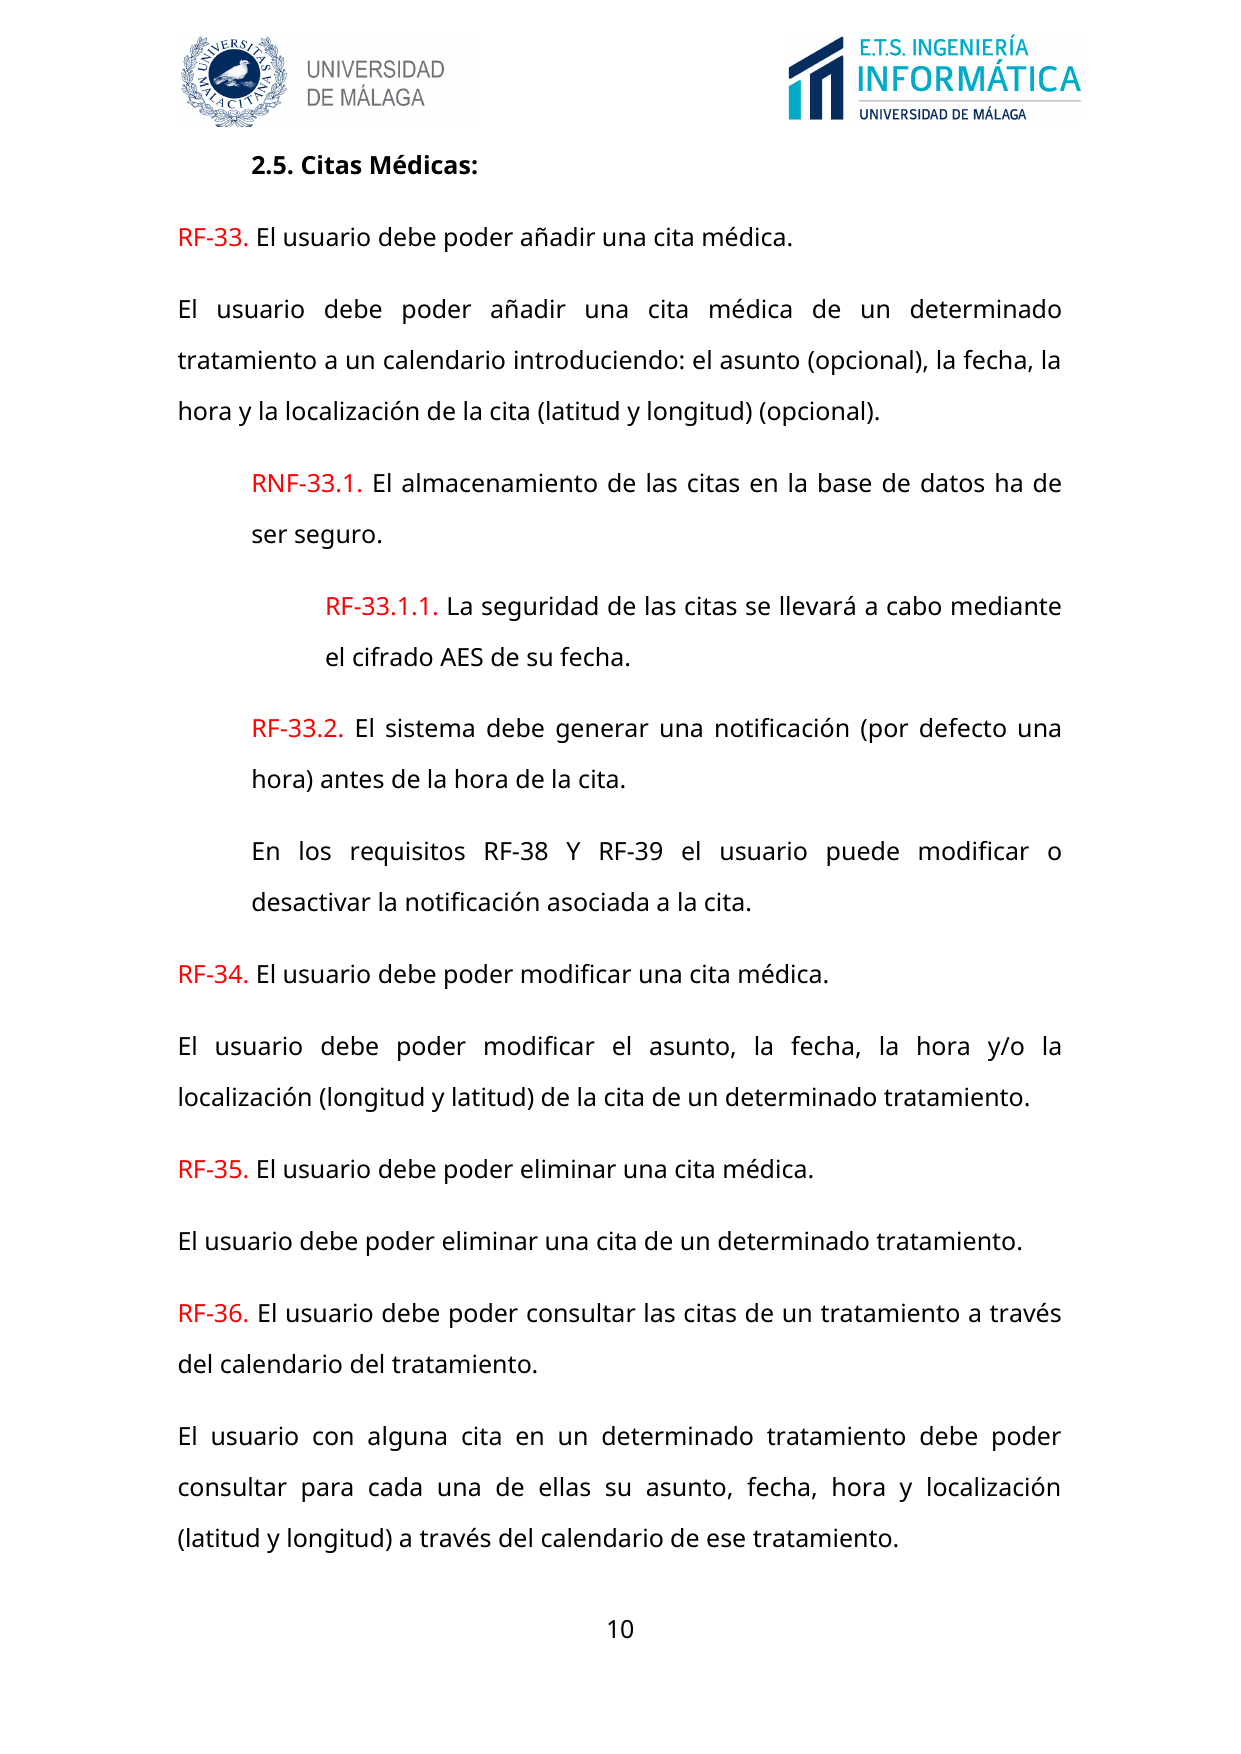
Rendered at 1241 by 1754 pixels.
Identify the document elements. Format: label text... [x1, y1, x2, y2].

text El usuario con alguna cita en un determinado tratamiento debe poder consultar para cada una de ellas su asunto, fecha, hora y localización (latitud y longitud) a través del calendario de ese tratamiento. [177, 1418, 1063, 1554]
text El usuario debe poder añadir una cita médica de un determinado tratamiento a un calendario introduciendo: el asunto (opcional), la fecha, la hora y la localización de la cita (latitud y longitud) (opcional). [177, 291, 1063, 427]
text RF-34. El usuario debe poder modificar una cita médica. [177, 957, 1063, 991]
text RF-35. El usuario debe poder eliminar una cita médica. [177, 1152, 1063, 1186]
text RF-33.2. El sistema debe generar una notificación (por defecto una hora) antes de la hora de la cita. [251, 711, 1063, 796]
text El usuario debe poder eliminar una cita de un determinado tratamiento. [177, 1224, 1063, 1258]
text RF-36. El usuario debe poder consultar las citas de un tratamiento a través del calendario del tratamiento. [177, 1296, 1063, 1381]
text 2.5. Citas Médicas: [177, 148, 1063, 182]
text En los requisitos RF-38 Y RF-39 el usuario puede modificar o desactivar la notificación asociada a la cita. [251, 834, 1063, 919]
text RNF-33.1. El almacenamiento de las citas en la base de datos ha de ser seguro. [251, 465, 1063, 550]
text RF-33.1.1. La seguridad de las citas se llevará a cabo mediante el cifrado AES de su fecha. [325, 588, 1063, 673]
text El usuario debe poder modificar el asunto, la fecha, la hora y/o la localización (longitud y latitud) de la cita de un determinado tratamiento. [177, 1029, 1063, 1114]
picture [786, 34, 1083, 122]
text RF-33. El usuario debe poder añadir una cita médica. [177, 219, 1063, 253]
picture [180, 35, 477, 127]
